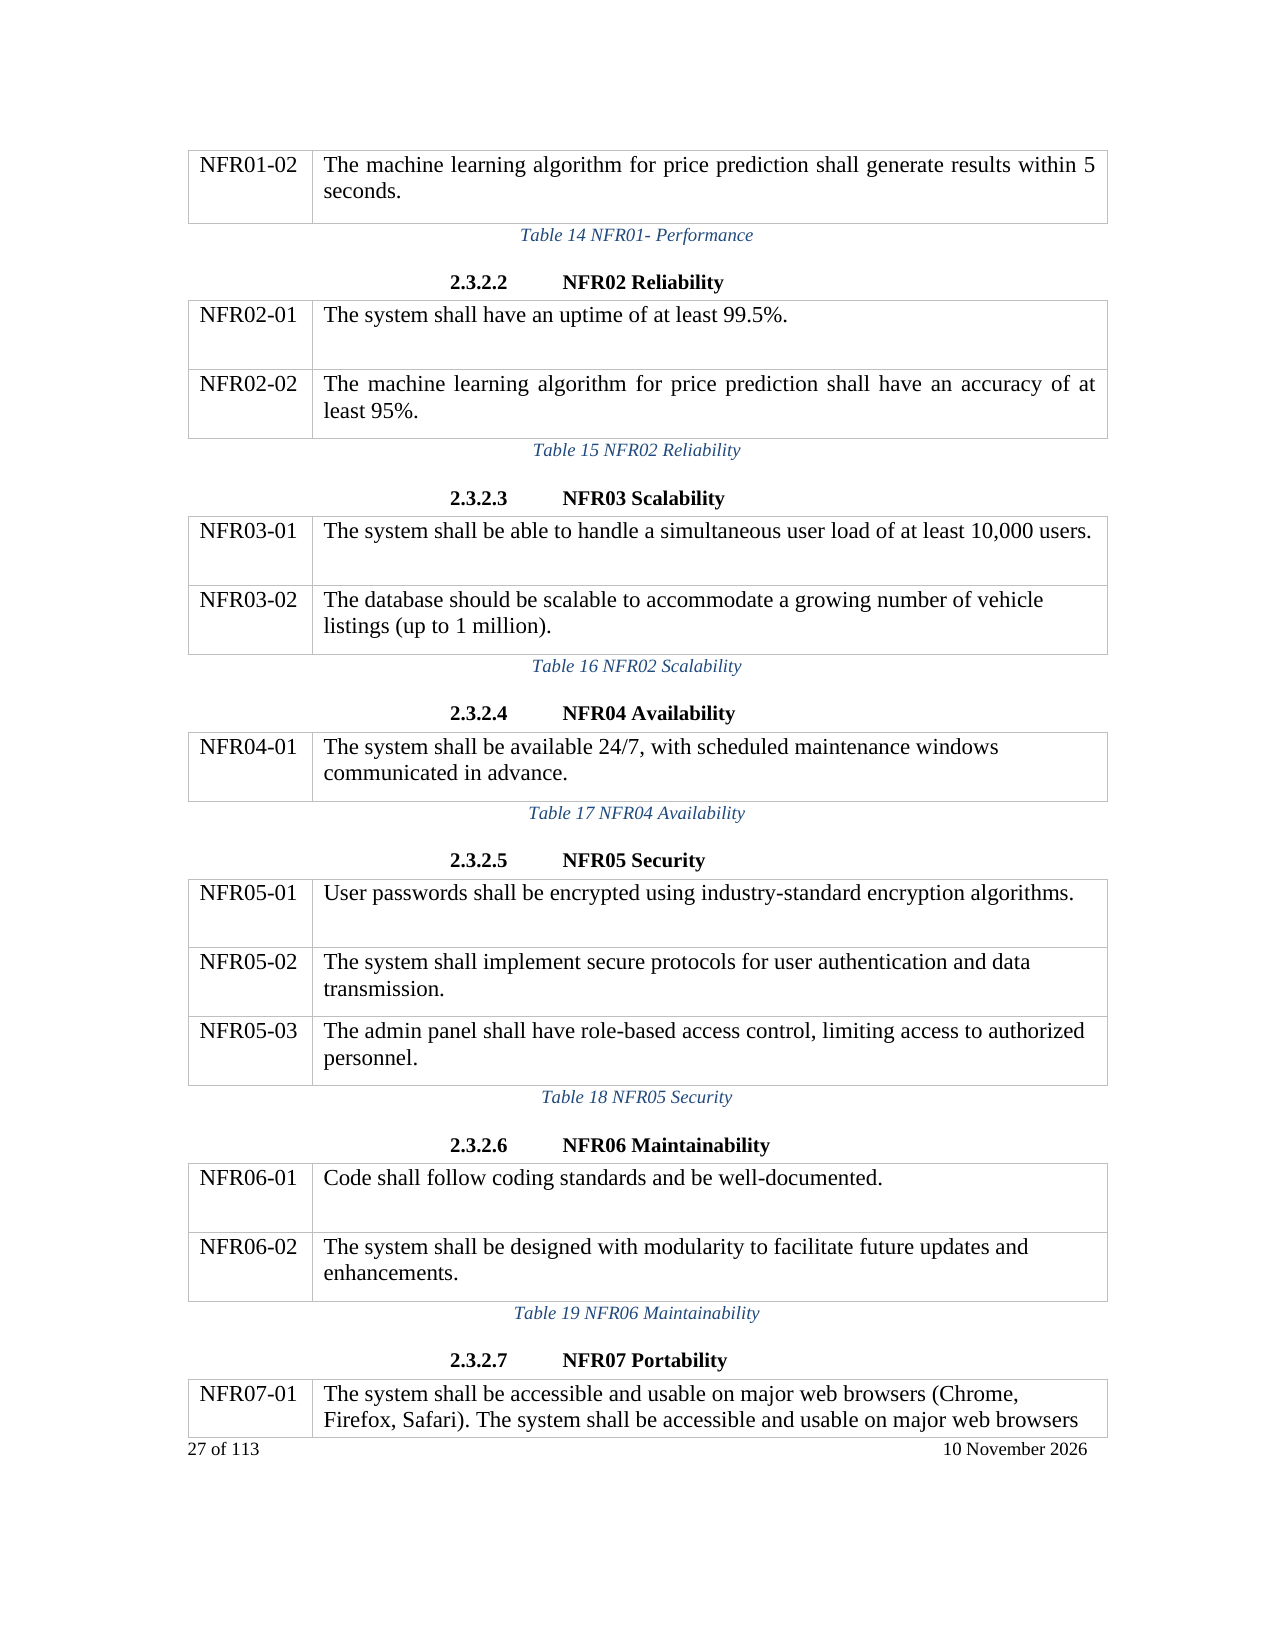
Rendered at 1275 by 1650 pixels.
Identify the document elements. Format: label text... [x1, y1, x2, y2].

table_header NFR03-01 [189, 517, 312, 585]
text Table 17 NFR04 Availability [187, 802, 1087, 823]
table_header User passwords shall be encrypted using industry-standard encryption algorithms. [313, 880, 1107, 947]
subtitle NFR02 Reliability [450, 270, 1087, 294]
table_header NFR07-01 [189, 1380, 312, 1437]
table_cell The database should be scalable to accommodate a growing number of vehicle listings (up to 1 million). [313, 586, 1107, 654]
table_header Code shall follow coding standards and be well-documented. [313, 1164, 1107, 1232]
table_cell NFR05-02 [189, 948, 312, 1016]
table_cell NFR06-02 [189, 1233, 312, 1301]
table_header The system shall be available 24/7, with scheduled maintenance windows communicated in advance. [313, 733, 1107, 801]
table_cell The admin panel shall have role-based access control, limiting access to authorized personnel. [313, 1017, 1107, 1085]
table_header NFR04-01 [189, 733, 312, 801]
subtitle NFR05 Security [450, 848, 1087, 872]
table_cell The machine learning algorithm for price prediction shall generate results within 5 seconds. [313, 151, 1107, 222]
table_header The system shall be able to handle a simultaneous user load of at least 10,000 users. [313, 517, 1107, 585]
text Table 19 NFR06 Maintainability [187, 1302, 1087, 1323]
text Table 14 NFR01- Performance [187, 224, 1087, 245]
subtitle NFR03 Scalability [450, 486, 1087, 510]
table_cell The system shall implement secure protocols for user authentication and data transmission. [313, 948, 1107, 1016]
text Table 18 NFR05 Security [187, 1086, 1087, 1108]
table_cell NFR03-02 [189, 586, 312, 654]
table_cell NFR02-02 [189, 370, 312, 438]
table_header NFR02-01 [189, 301, 312, 369]
text Table 16 NFR02 Scalability [187, 655, 1087, 676]
table_cell NFR01-02 [189, 151, 312, 222]
table_cell The system shall be designed with modularity to facilitate future updates and enhancements. [313, 1233, 1107, 1301]
table_cell The machine learning algorithm for price prediction shall have an accuracy of at least 95%. [313, 370, 1107, 438]
table_header The system shall have an uptime of at least 99.5%. [313, 301, 1107, 369]
table_cell NFR05-03 [189, 1017, 312, 1085]
subtitle NFR06 Maintainability [450, 1133, 1087, 1157]
table_header NFR05-01 [189, 880, 312, 947]
subtitle NFR04 Availability [450, 701, 1087, 725]
text Table 15 NFR02 Reliability [187, 439, 1087, 461]
table_header NFR06-01 [189, 1164, 312, 1232]
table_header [313, 1380, 1107, 1437]
subtitle NFR07 Portability [450, 1348, 1087, 1372]
